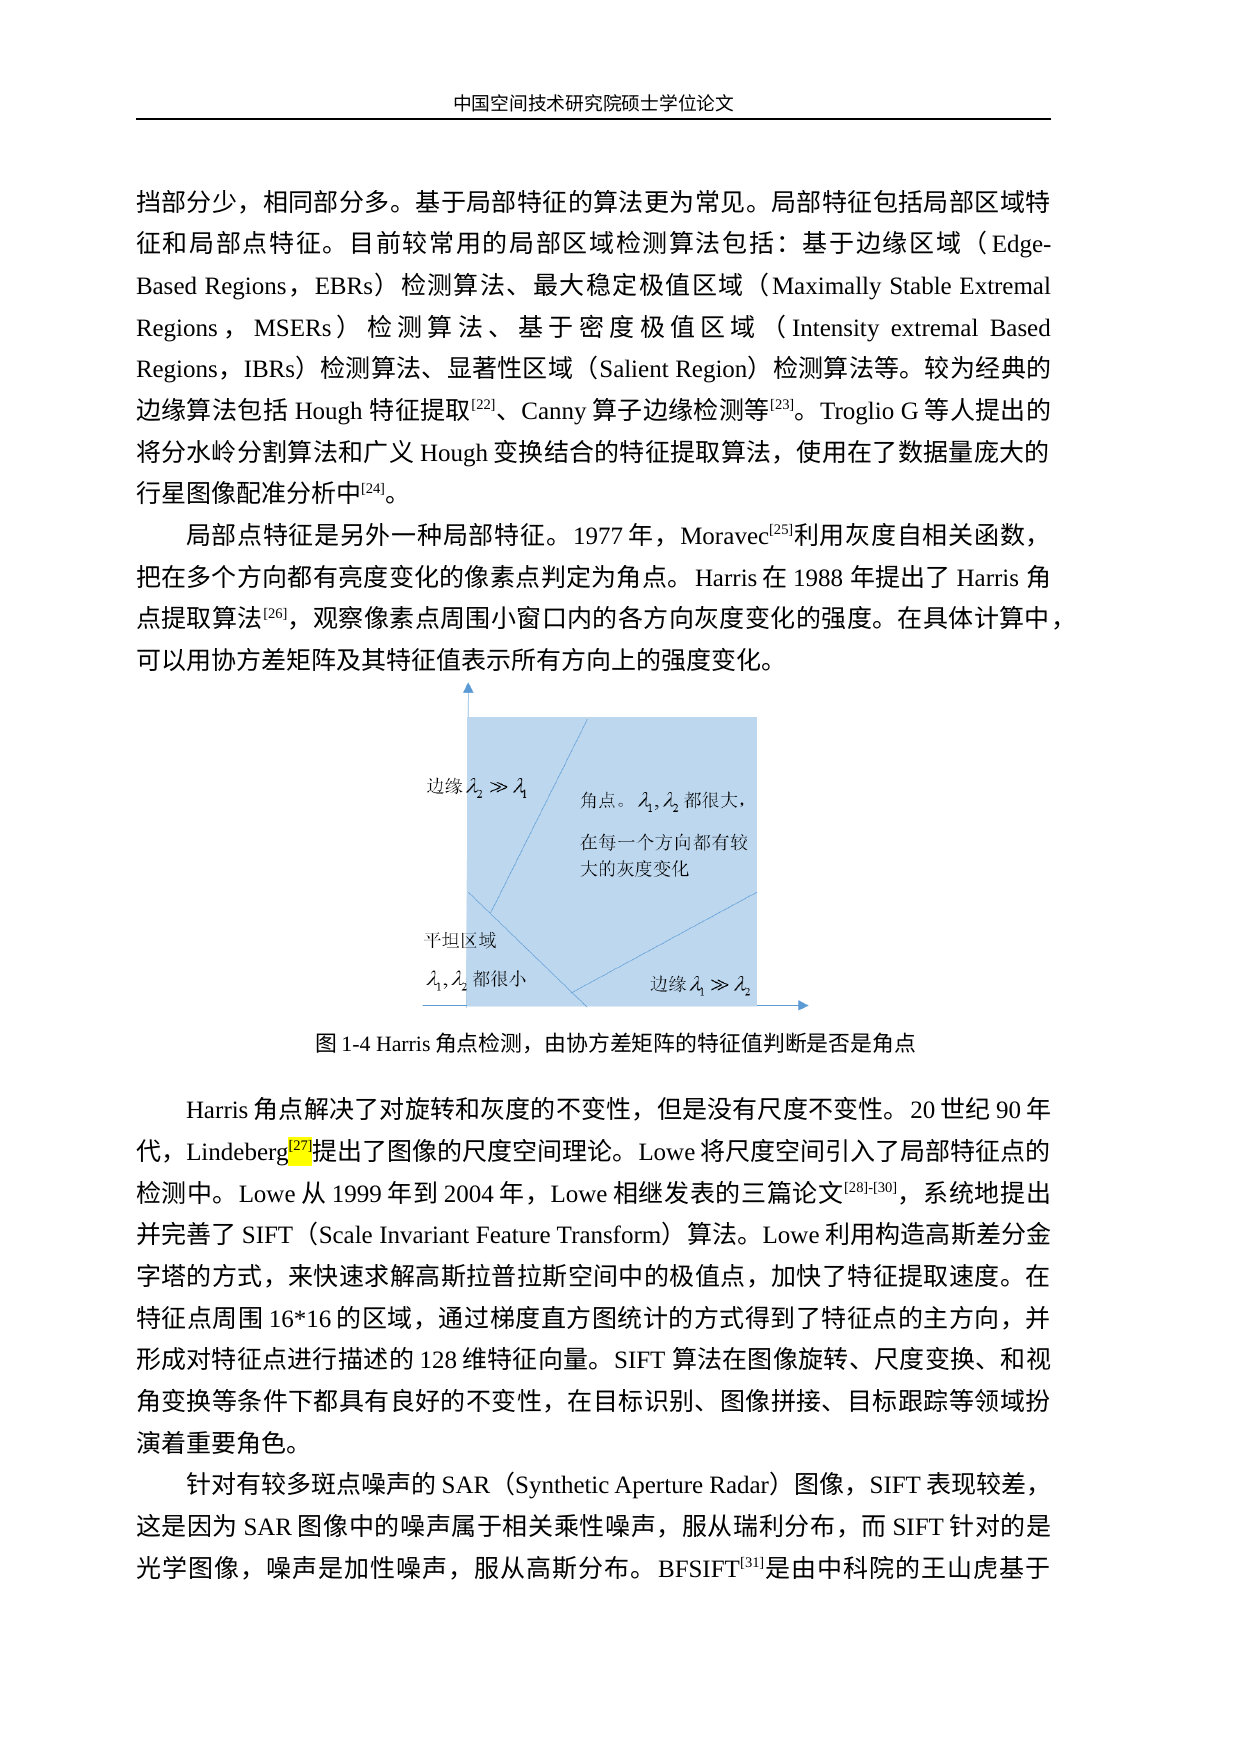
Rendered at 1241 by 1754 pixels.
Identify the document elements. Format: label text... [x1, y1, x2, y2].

text 局部点特征是另外一种局部特征。1977年，Moravec[25]利用灰度自相关函数，把在多个方向都有亮度变化的像素点判定为角点。Harris在1988 年提出了Harris 角点提取算法[26]，观察像素点周围小窗口内的各方向灰度变化的强度。在具体计算中，可以用协方差矩阵及其特征值表示所有方向上的强度变化。 [136, 511, 1051, 678]
subtitle 图1-4 Harris角点检测，由协方差矩阵的特征值判断是否是角点 [136, 1031, 1051, 1056]
text Harris角点解决了对旋转和灰度的不变性，但是没有尺度不变性。20世纪90年代，Lindeberg[27]提出了图像的尺度空间理论。Lowe将尺度空间引入了局部特征点的检测中。Lowe从1999年到2004年，Lowe相继发表的三篇论文[28-30]，系统地提出并完善了SIFT（Scale Invariant Feature Transform）算法。Lowe利用构造高斯差分金字塔的方式，来快速求解高斯拉普拉斯空间中的极值点，加快了特征提取速度。在特征点周围16*16的区域，通过梯度直方图统计的方式得到了特征点的主方向，并形成对特征点进行描述的128维特征向量。SIFT 算法在图像旋转、尺度变换、和视角变换等条件下都具有良好的不变性，在目标识别、图像拼接、目标跟踪等领域扮演着重要角色。 [136, 1085, 1051, 1460]
